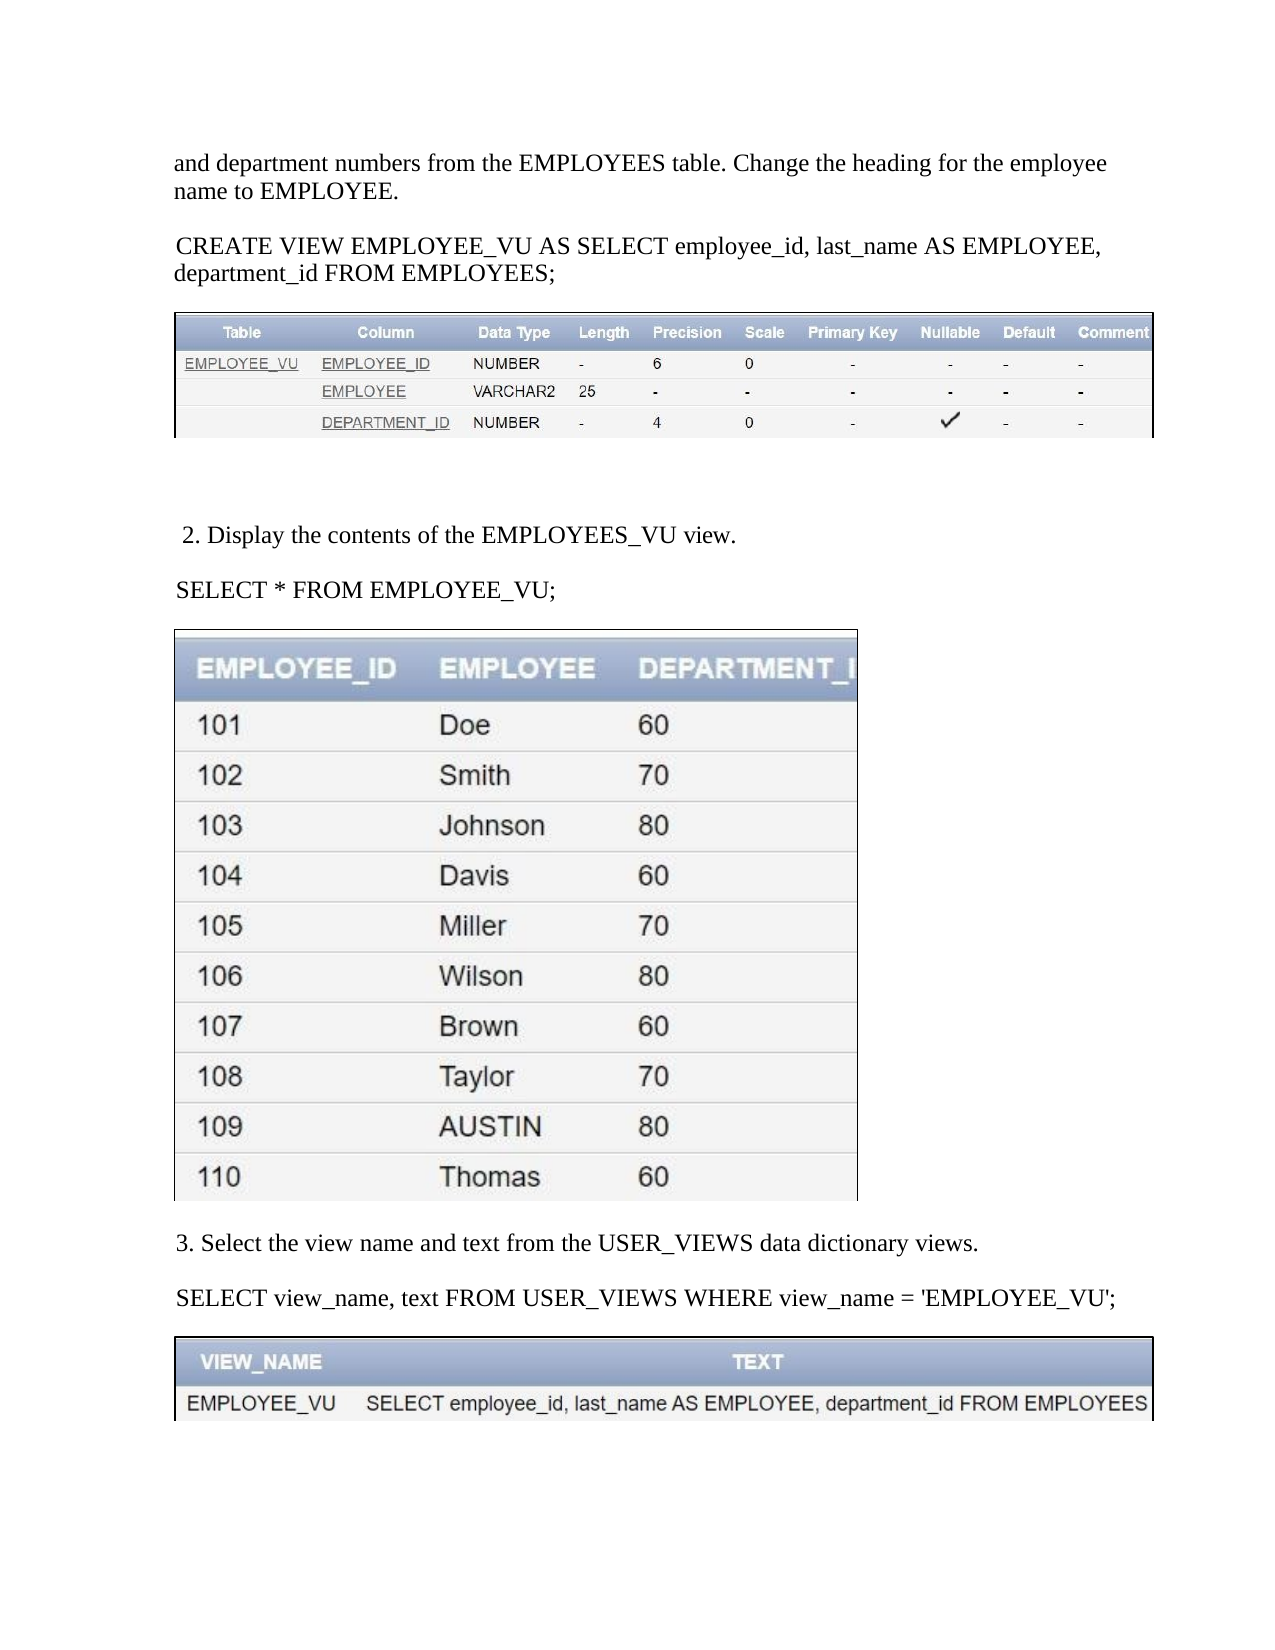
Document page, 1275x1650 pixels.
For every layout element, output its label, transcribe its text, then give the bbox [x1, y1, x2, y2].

text SELECT view_name, text FROM USER_VIEWS WHERE view_name = 'EMPLOYEE_VU'; [176, 1283, 1160, 1312]
text CREATE VIEW EMPLOYEE_VU AS SELECT employee_id, last_name AS EMPLOYEE, department_id FROM EMPLOYEES; [173, 232, 1160, 287]
picture [176, 313, 1152, 438]
text SELECT * FROM EMPLOYEE_VU; [176, 576, 1160, 604]
picture [176, 1338, 1152, 1421]
text and department numbers from the EMPLOYEES table. Change the heading for the employee name to EMPLOYEE. [173, 150, 1125, 205]
list Display the contents of the EMPLOYEES_VU view. [182, 520, 1160, 549]
picture [175, 630, 857, 1201]
